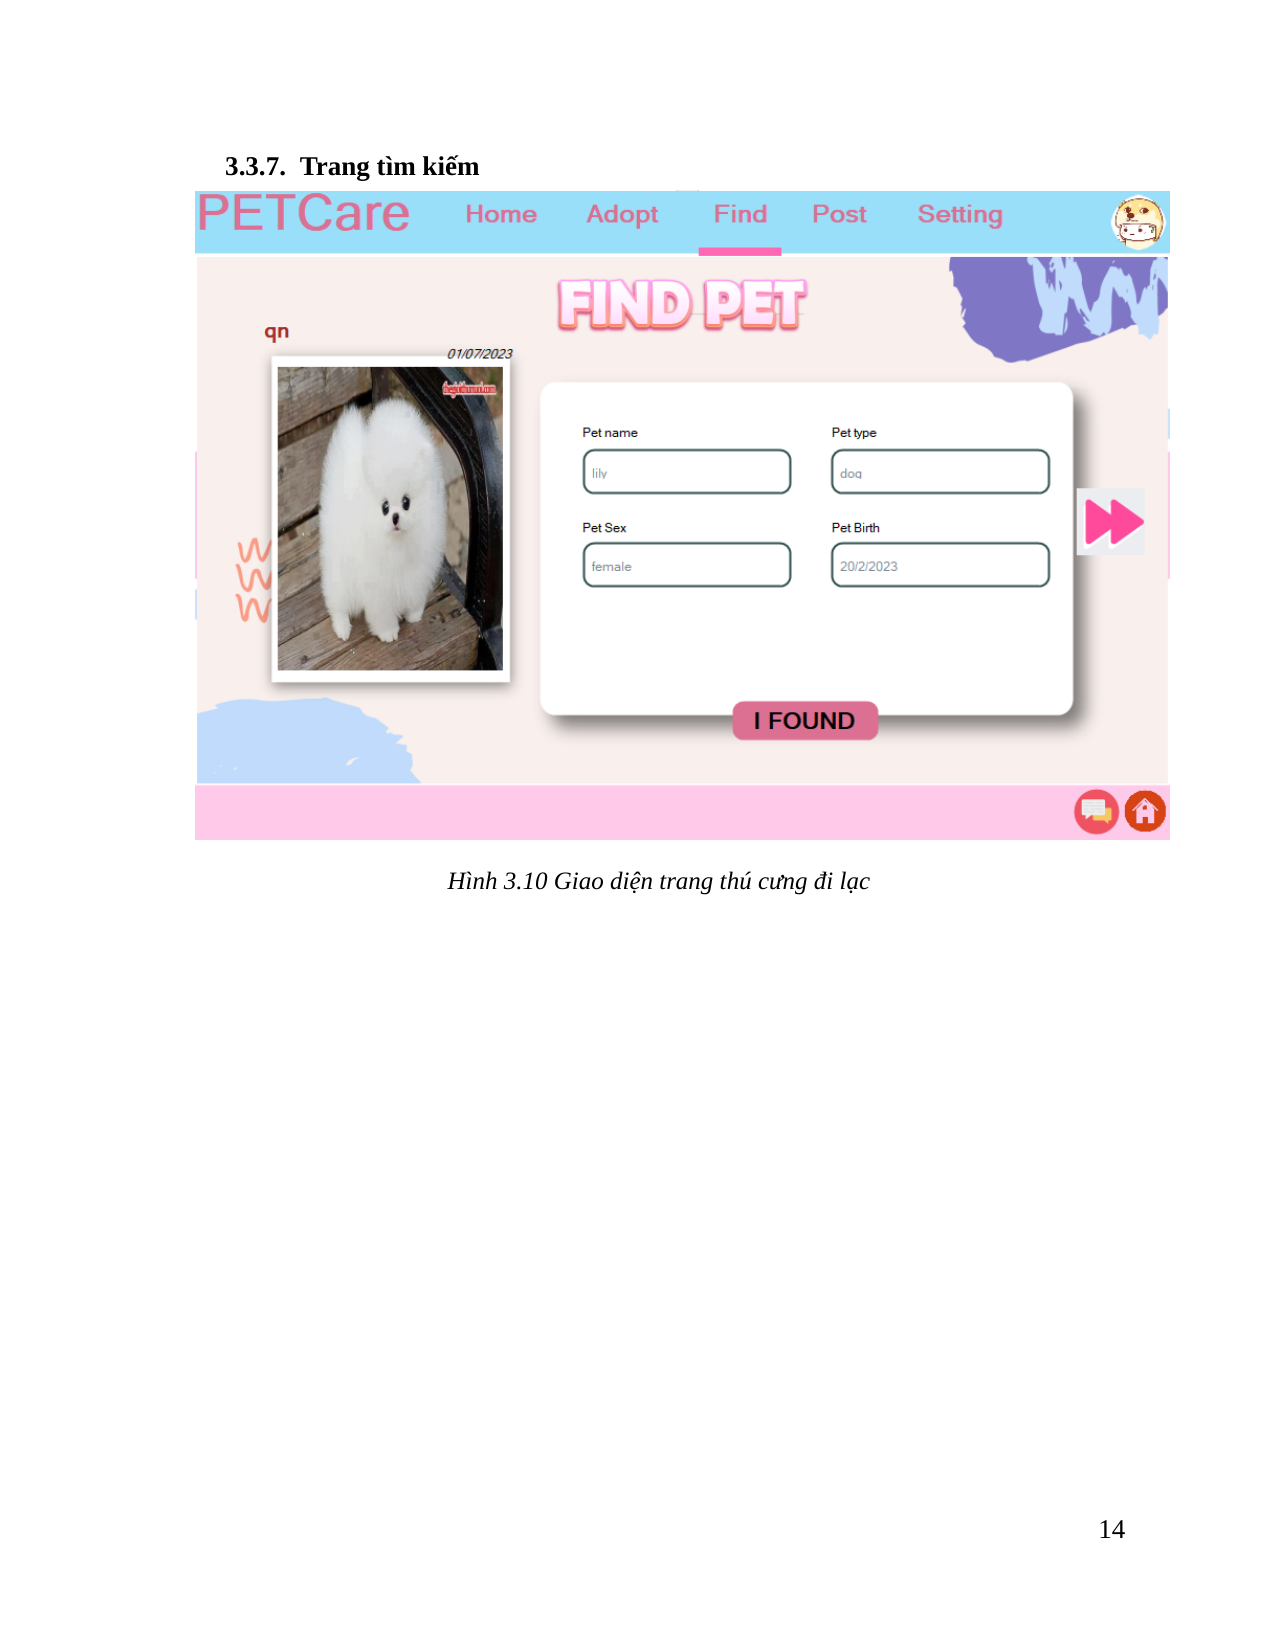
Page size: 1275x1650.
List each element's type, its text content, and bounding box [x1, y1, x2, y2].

picture [195, 190, 1170, 840]
subtitle Trang tìm kiếm [225, 150, 1125, 181]
